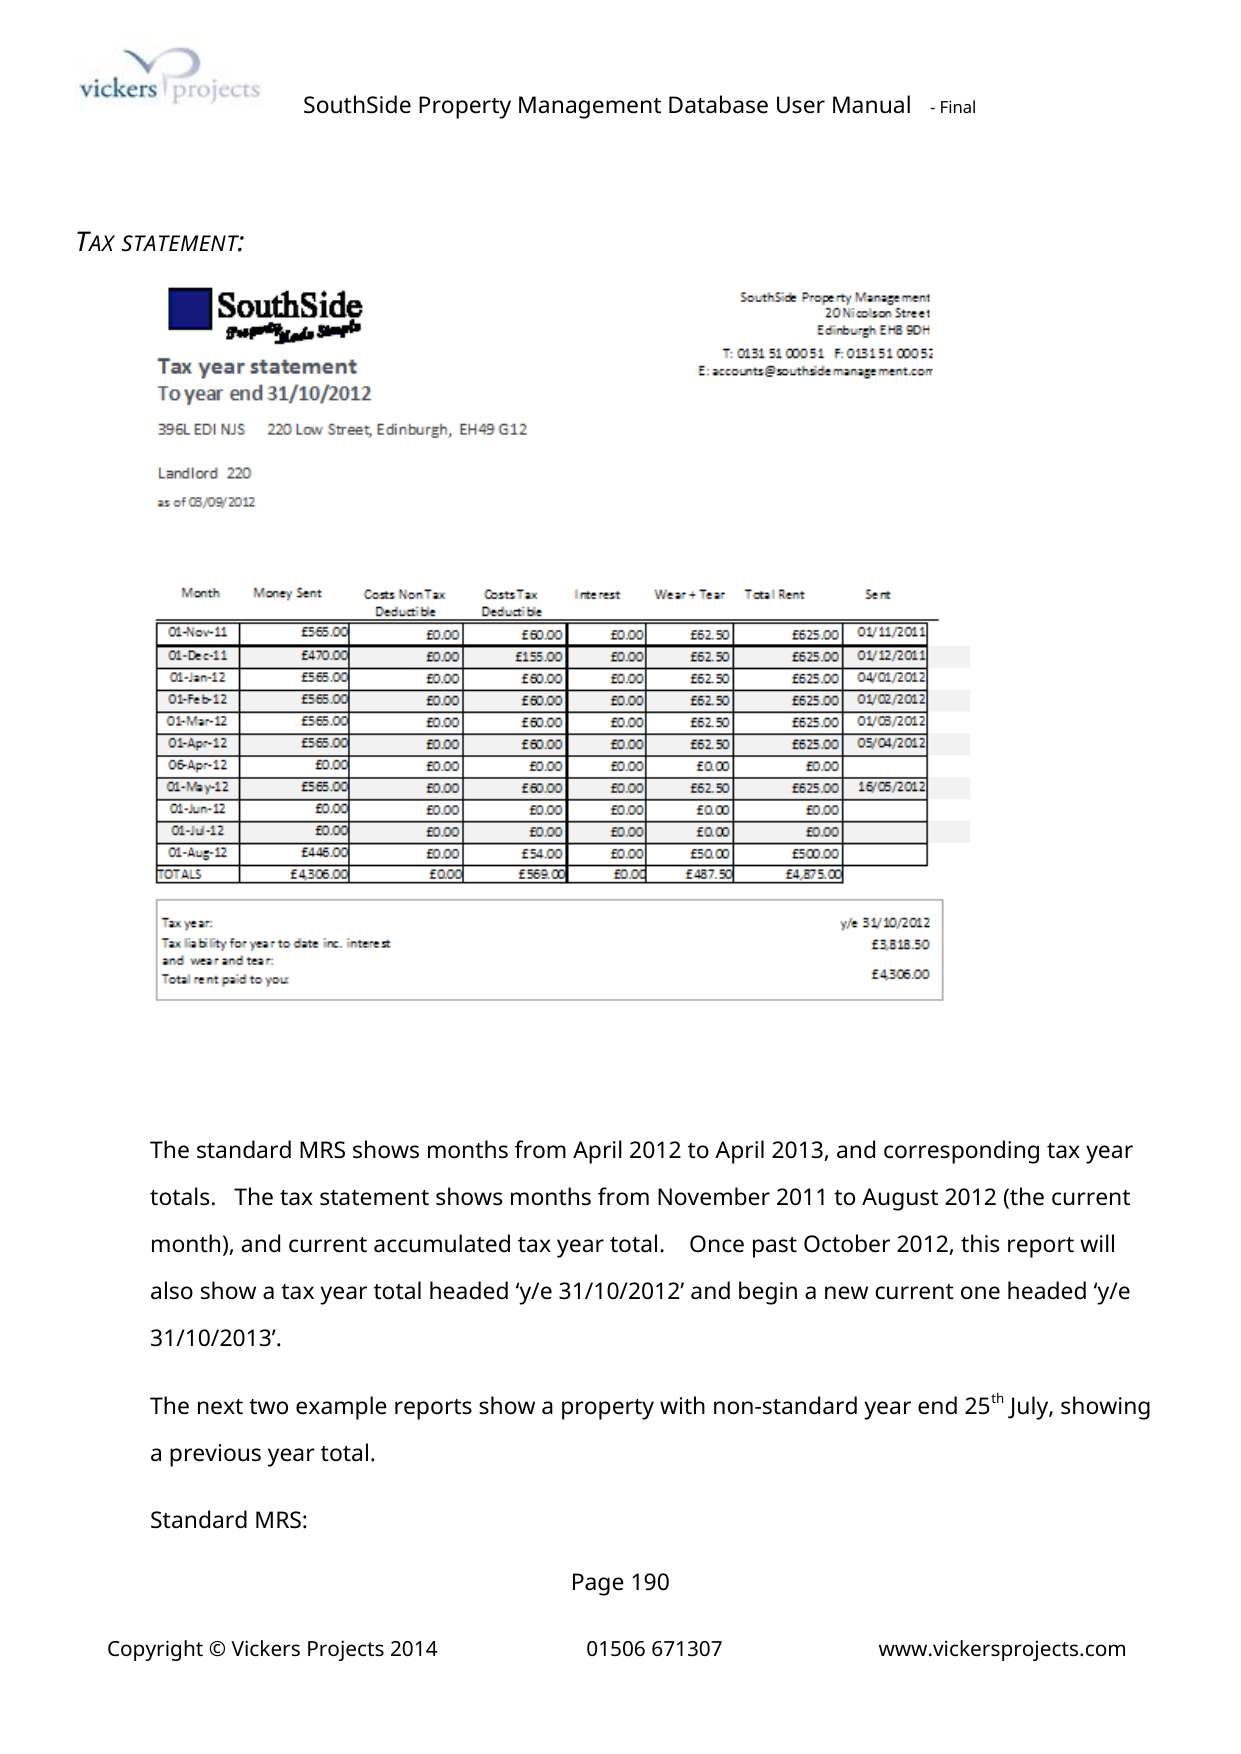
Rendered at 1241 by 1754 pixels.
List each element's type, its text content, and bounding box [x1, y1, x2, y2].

text Standard MRS: [150, 1504, 1165, 1536]
picture [75, 35, 268, 114]
subtitle Tax statement: [75, 222, 1165, 259]
text The next two example reports show a property with non-standard year end 25th July, showing a previous year total. [150, 1390, 1165, 1468]
text The standard MRS shows months from April 2012 to April 2013, and corresponding tax year totals. The tax statement shows months from November 2011 to August 2012 (the current month), and current accumulated tax year total. Once past October 2012, this report will also show a tax year total headed ‘y/e 31/10/2012’ and begin a new current one headed ‘y/e 31/10/2013’. [150, 1134, 1165, 1353]
